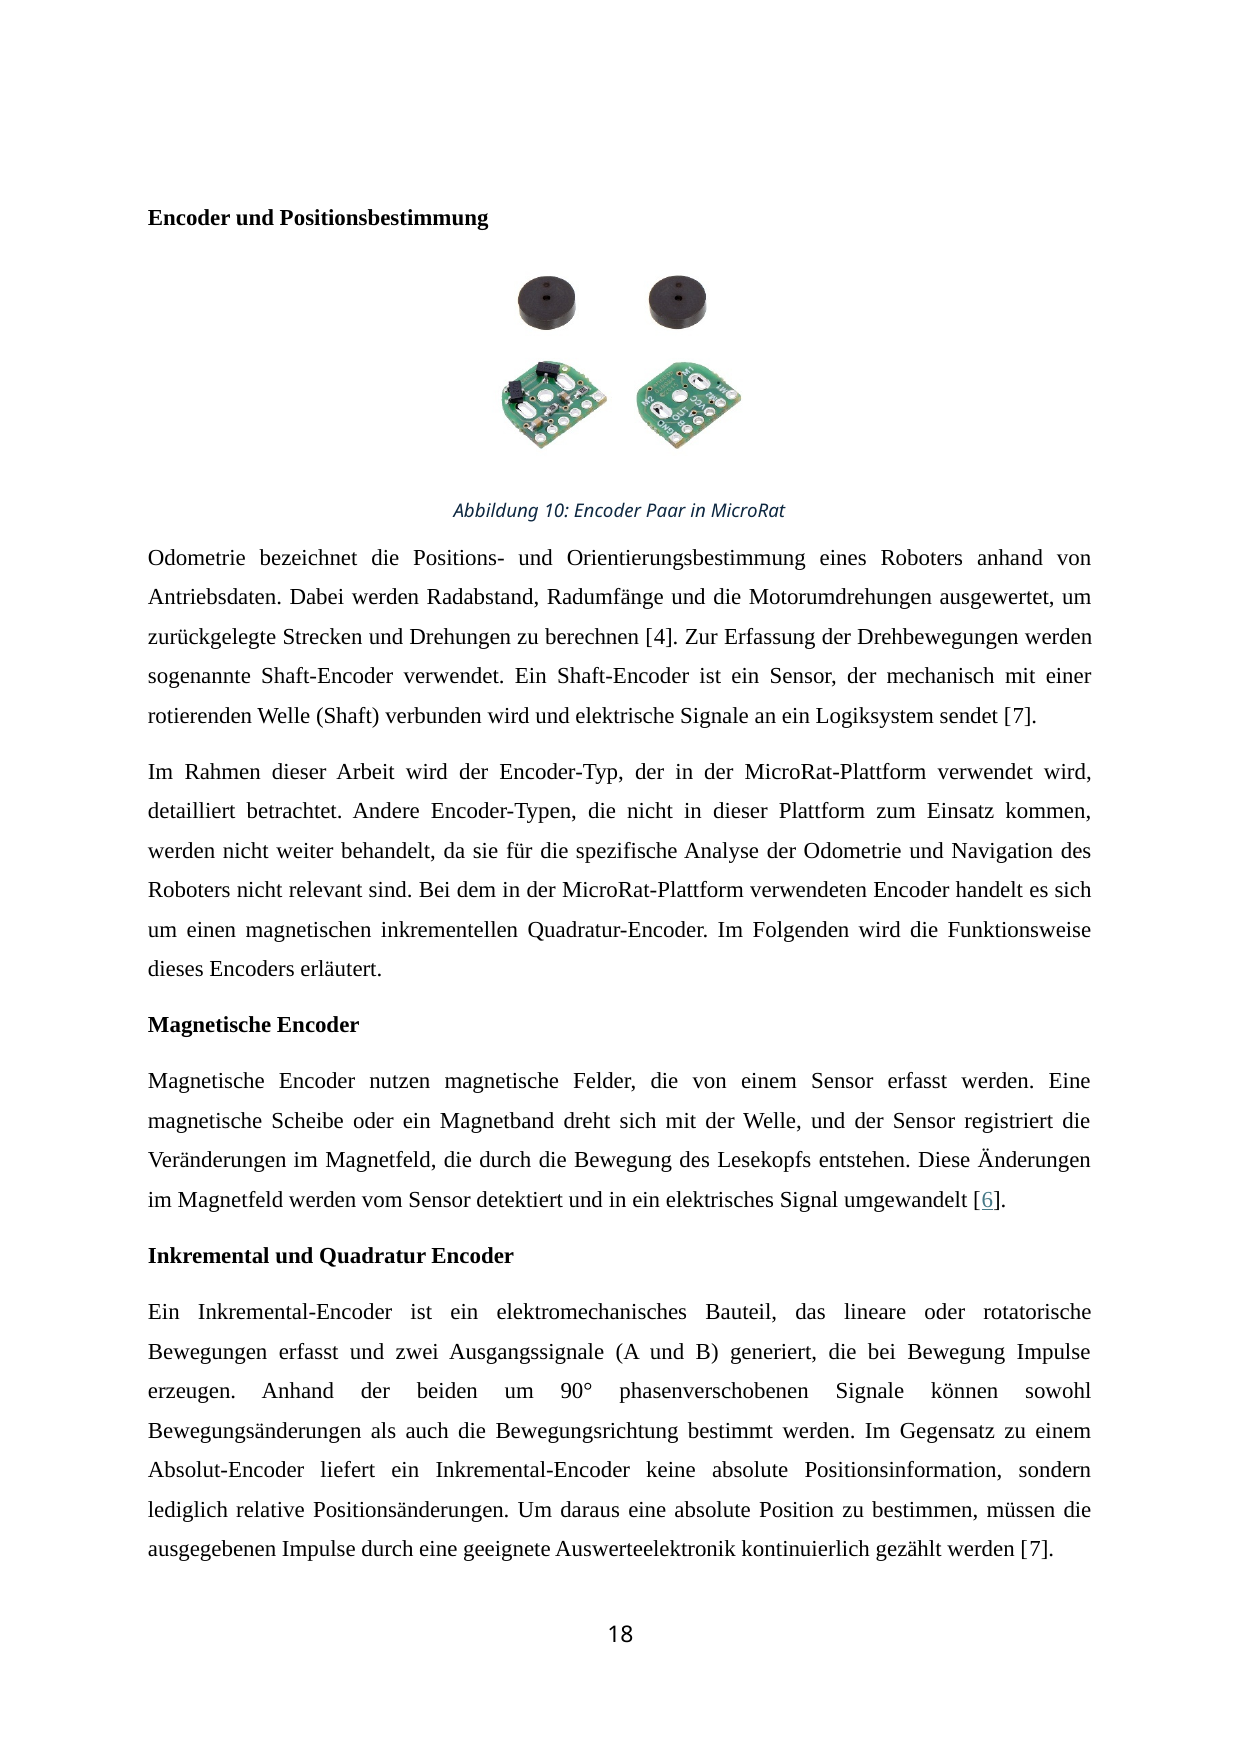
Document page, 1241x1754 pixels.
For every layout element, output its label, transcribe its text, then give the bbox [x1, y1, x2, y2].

text Magnetische Encoder [148, 1011, 1093, 1038]
text Abbildung 10: Encoder Paar in MicroRat [148, 497, 1093, 523]
text Ein Inkremental-Encoder ist ein elektromechanisches Bauteil, das lineare oder rotatorische Bewegungen erfasst und zwei Ausgangssignale (A und B) generiert, die bei Bewegung Impulse erzeugen. Anhand der beiden um 90° phasenverschobenen Signale können sowohl Bewegungsänderungen als auch die Bewegungsrichtung bestimmt werden. Im Gegensatz zu einem Absolut-Encoder liefert ein Inkremental-Encoder keine absolute Positionsinformation, sondern lediglich relative Positionsänderungen. Um daraus eine absolute Position zu bestimmen, müssen die ausgegebenen Impulse durch eine geeignete Auswerteelektronik kontinuierlich gezählt werden [7]. [148, 1298, 1093, 1562]
text Encoder und Positionsbestimmung [148, 204, 1093, 230]
text Inkremental und Quadratur Encoder [148, 1242, 1093, 1268]
picture [481, 260, 759, 466]
text Magnetische Encoder nutzen magnetische Felder, die von einem Sensor erfasst werden. Eine magnetische Scheibe oder ein Magnetband dreht sich mit der Welle, und der Sensor registriert die Veränderungen im Magnetfeld, die durch die Bewegung des Lesekopfs entstehen. Diese Änderungen im Magnetfeld werden vom Sensor detektiert und in ein elektrisches Signal umgewandelt [6]. [148, 1068, 1093, 1212]
text Im Rahmen dieser Arbeit wird der Encoder-Typ, der in der MicroRat-Plattform verwendet wird, detailliert betrachtet. Andere Encoder-Typen, die nicht in dieser Plattform zum Einsatz kommen, werden nicht weiter behandelt, da sie für die spezifische Analyse der Odometrie und Navigation des Roboters nicht relevant sind. Bei dem in der MicroRat-Plattform verwendeten Encoder handelt es sich um einen magnetischen inkrementellen Quadratur-Encoder. Im Folgenden wird die Funktionsweise dieses Encoders erläutert. [148, 758, 1093, 982]
text Odometrie bezeichnet die Positions- und Orientierungsbestimmung eines Roboters anhand von Antriebsdaten. Dabei werden Radabstand, Radumfänge und die Motorumdrehungen ausgewertet, um zurückgelegte Strecken und Drehungen zu berechnen [4]. Zur Erfassung der Drehbewegungen werden sogenannte Shaft-Encoder verwendet. Ein Shaft-Encoder ist ein Sensor, der mechanisch mit einer rotierenden Welle (Shaft) verbunden wird und elektrische Signale an ein Logiksystem sendet [7]. [148, 544, 1093, 728]
